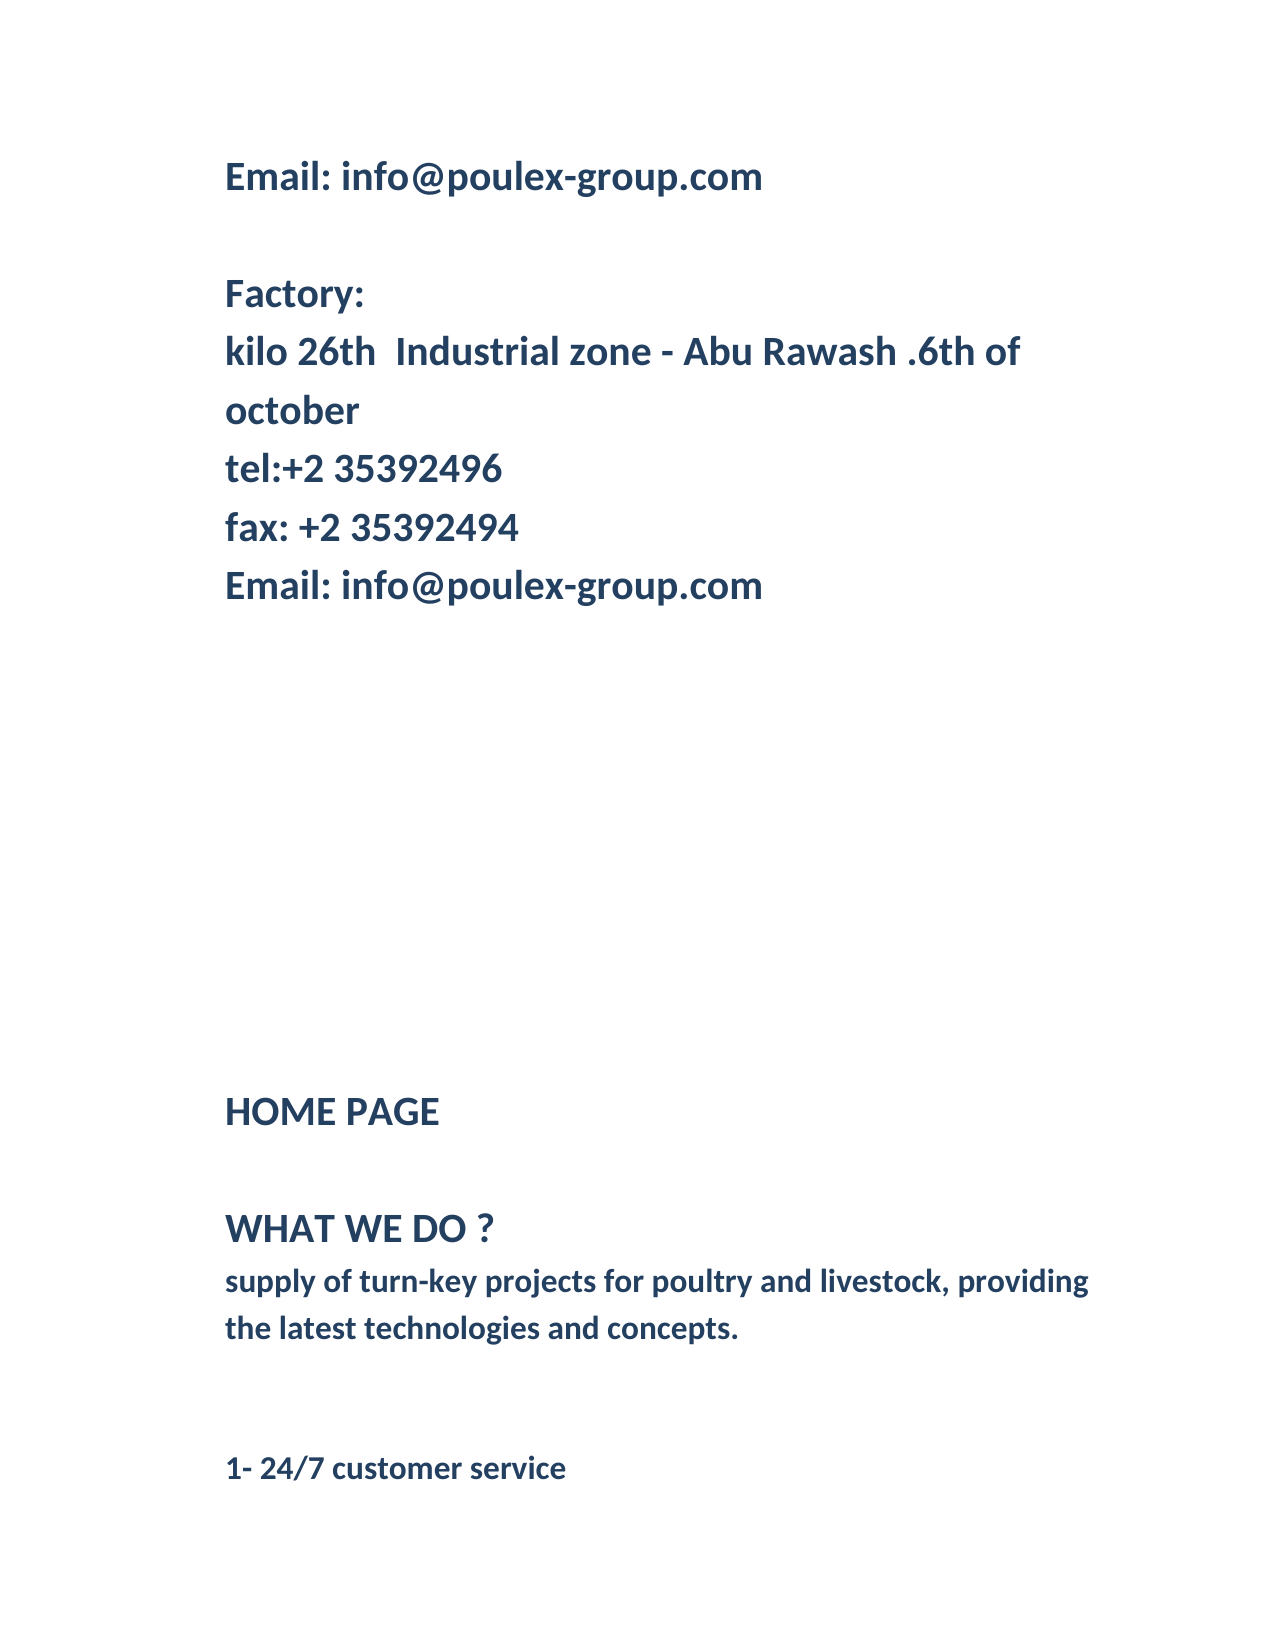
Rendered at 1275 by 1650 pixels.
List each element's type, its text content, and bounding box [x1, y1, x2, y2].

list HOME PAGE [225, 1085, 1125, 1136]
list kilo 26th Industrial zone - Abu Rawash .6th of october [225, 325, 1125, 434]
list 1- 24/7 customer service [225, 1447, 1125, 1488]
list WHAT WE DO ? [225, 1202, 1125, 1253]
list Email: info@poulex-group.com [225, 150, 1125, 201]
list Factory: [225, 267, 1125, 318]
list Email: info@poulex-group.com [225, 559, 1125, 610]
list supply of turn-key projects for poultry and livestock, providing the latest technologies and concepts. [225, 1260, 1125, 1348]
list tel:+2 35392496 [225, 442, 1125, 493]
list fax: +2 35392494 [225, 501, 1125, 551]
